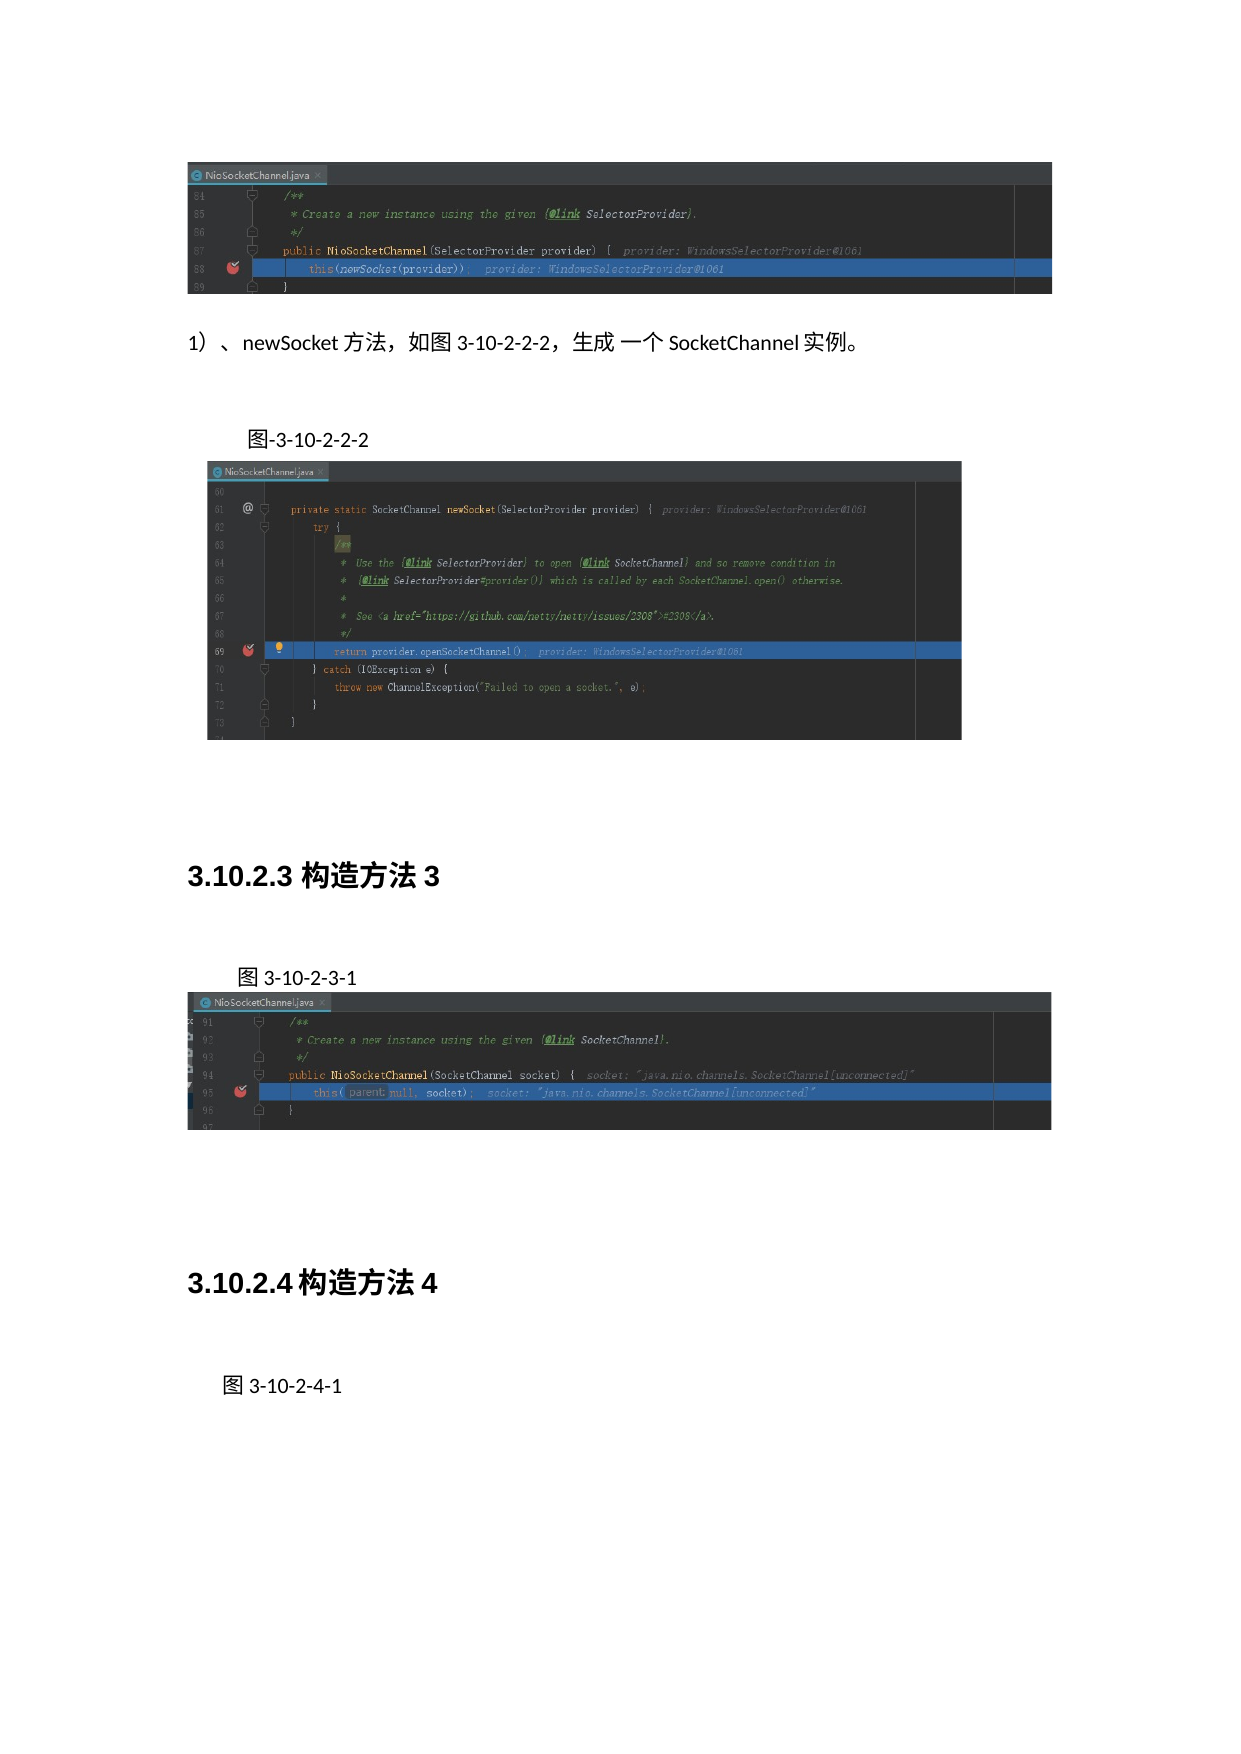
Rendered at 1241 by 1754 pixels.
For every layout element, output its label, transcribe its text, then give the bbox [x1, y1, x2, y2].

picture [187, 992, 1052, 1130]
picture [207, 461, 962, 740]
list 、newSocket方法，如图3-10-2-2-2，生成 一个SocketChannel实例。 [187, 324, 1053, 357]
subtitle 3.10.2.3 构造方法3 [187, 841, 1053, 906]
text 图3-10-2-4-1 [187, 1367, 1053, 1400]
text 图-3-10-2-2-2 [187, 422, 1053, 454]
picture [187, 162, 1053, 294]
subtitle 3.10.2.4构造方法4 [187, 1249, 1053, 1314]
text 图3-10-2-3-1 [187, 959, 1053, 992]
